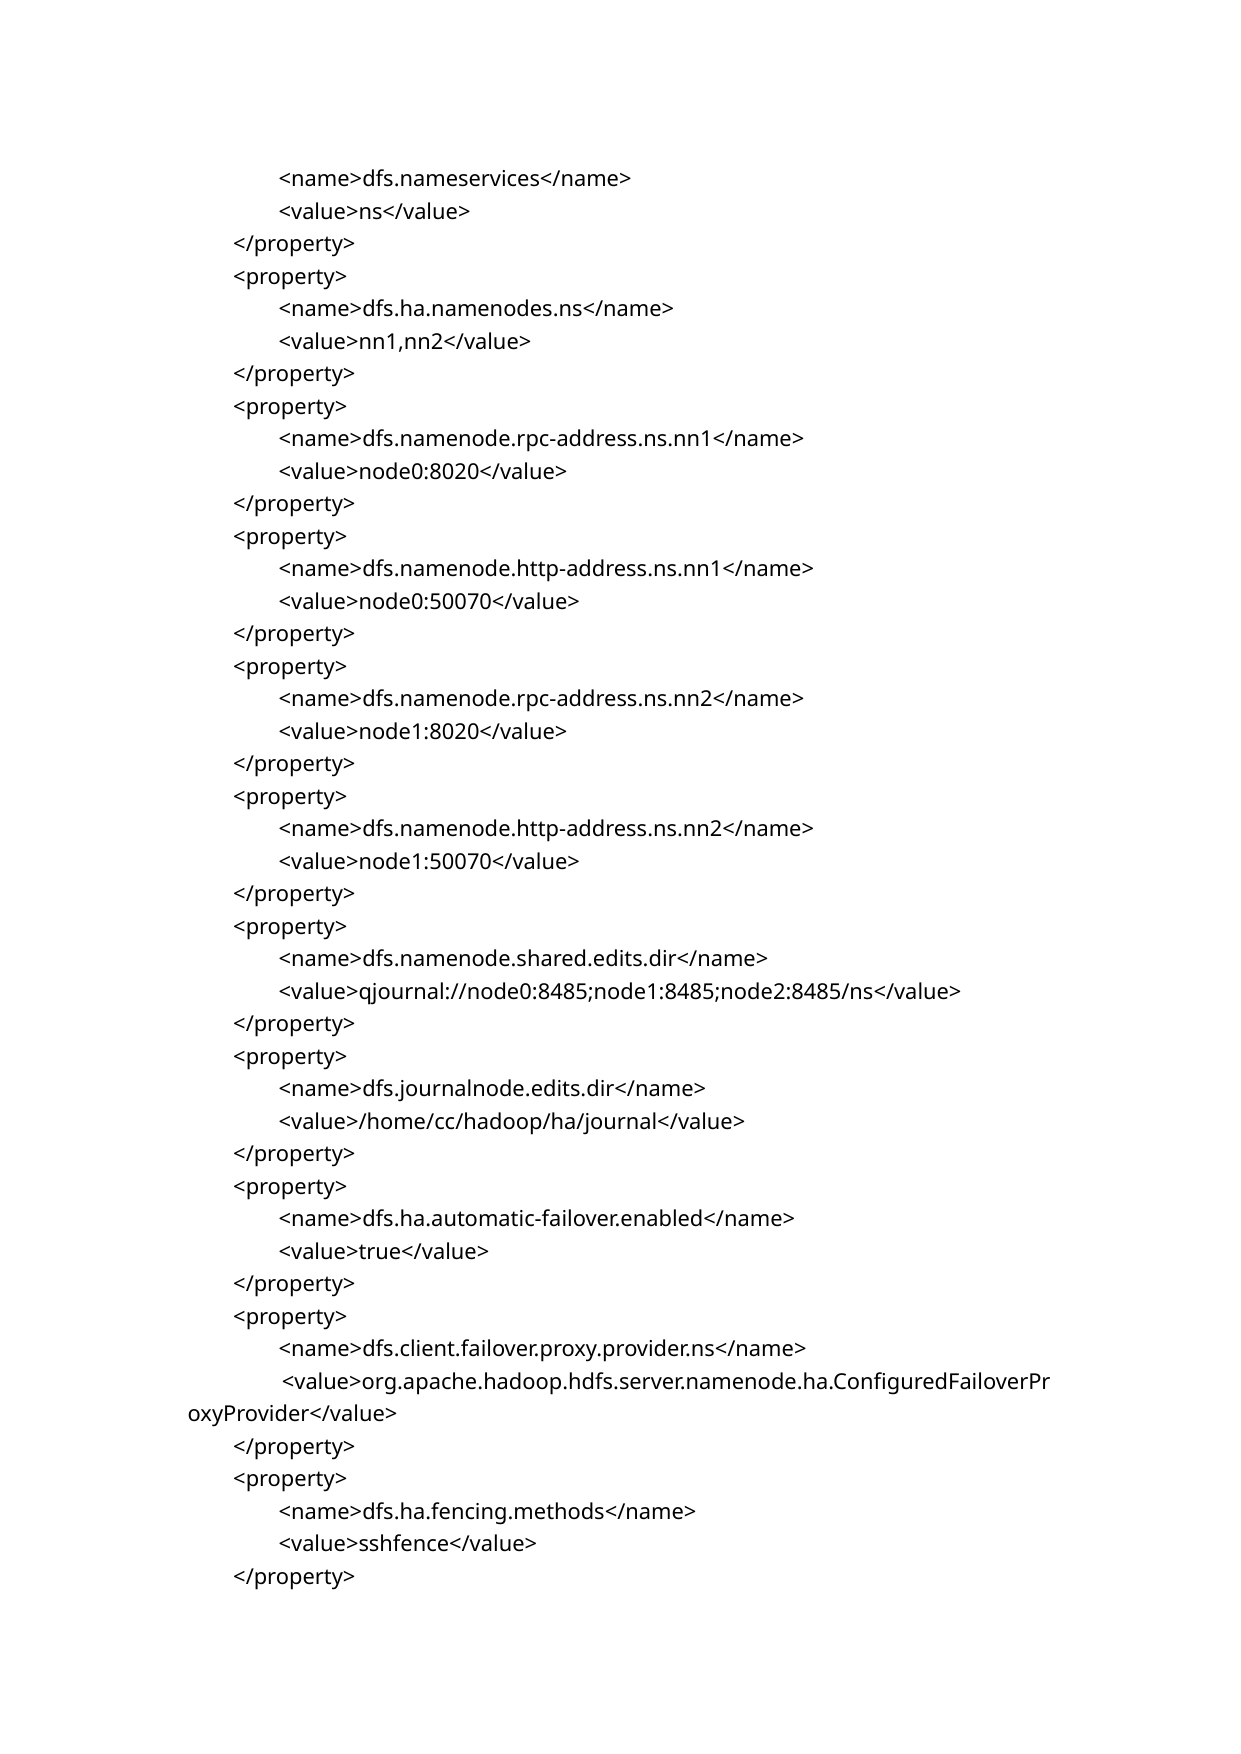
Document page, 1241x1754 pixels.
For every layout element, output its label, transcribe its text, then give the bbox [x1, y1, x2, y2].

text </property> [187, 487, 1053, 519]
text <value>sshfence</value> [187, 1527, 1053, 1559]
text <value>node0:50070</value> [187, 584, 1053, 617]
text <name>dfs.ha.fencing.methods</name> [187, 1494, 1053, 1527]
text <name>dfs.nameservices</name> [187, 162, 1053, 194]
text <name>dfs.namenode.http-address.ns.nn1</name> [187, 552, 1053, 584]
text <name>dfs.client.failover.proxy.provider.ns</name> [187, 1332, 1053, 1364]
text <property> [187, 259, 1053, 292]
text <name>dfs.ha.automatic-failover.enabled</name> [187, 1202, 1053, 1234]
text <value>org.apache.hadoop.hdfs.server.namenode.ha.ConfiguredFailoverProxyProvider</value> [187, 1364, 1053, 1429]
text </property> [187, 617, 1053, 649]
text <property> [187, 779, 1053, 812]
text <property> [187, 1039, 1053, 1072]
text </property> [187, 1559, 1053, 1592]
text <value>true</value> [187, 1234, 1053, 1267]
text <value>qjournal://node0:8485;node1:8485;node2:8485/ns</value> [187, 974, 1053, 1007]
text <value>nn1,nn2</value> [187, 324, 1053, 357]
text <property> [187, 389, 1053, 422]
text </property> [187, 357, 1053, 389]
text <property> [187, 1169, 1053, 1202]
text <value>node1:8020</value> [187, 714, 1053, 747]
text </property> [187, 1007, 1053, 1039]
text </property> [187, 1429, 1053, 1462]
text <value>/home/cc/hadoop/ha/journal</value> [187, 1104, 1053, 1137]
text <name>dfs.namenode.rpc-address.ns.nn1</name> [187, 422, 1053, 454]
text <value>node1:50070</value> [187, 844, 1053, 877]
text <property> [187, 1462, 1053, 1494]
text <name>dfs.ha.namenodes.ns</name> [187, 292, 1053, 324]
text <property> [187, 909, 1053, 942]
text <property> [187, 1299, 1053, 1332]
text <value>node0:8020</value> [187, 454, 1053, 487]
text </property> [187, 227, 1053, 259]
text </property> [187, 747, 1053, 779]
text </property> [187, 877, 1053, 909]
text <name>dfs.namenode.shared.edits.dir</name> [187, 942, 1053, 974]
text <property> [187, 649, 1053, 682]
text <property> [187, 519, 1053, 552]
text <name>dfs.namenode.http-address.ns.nn2</name> [187, 812, 1053, 844]
text <name>dfs.namenode.rpc-address.ns.nn2</name> [187, 682, 1053, 714]
text <value>ns</value> [187, 194, 1053, 227]
text </property> [187, 1267, 1053, 1299]
text </property> [187, 1137, 1053, 1169]
text <name>dfs.journalnode.edits.dir</name> [187, 1072, 1053, 1104]
